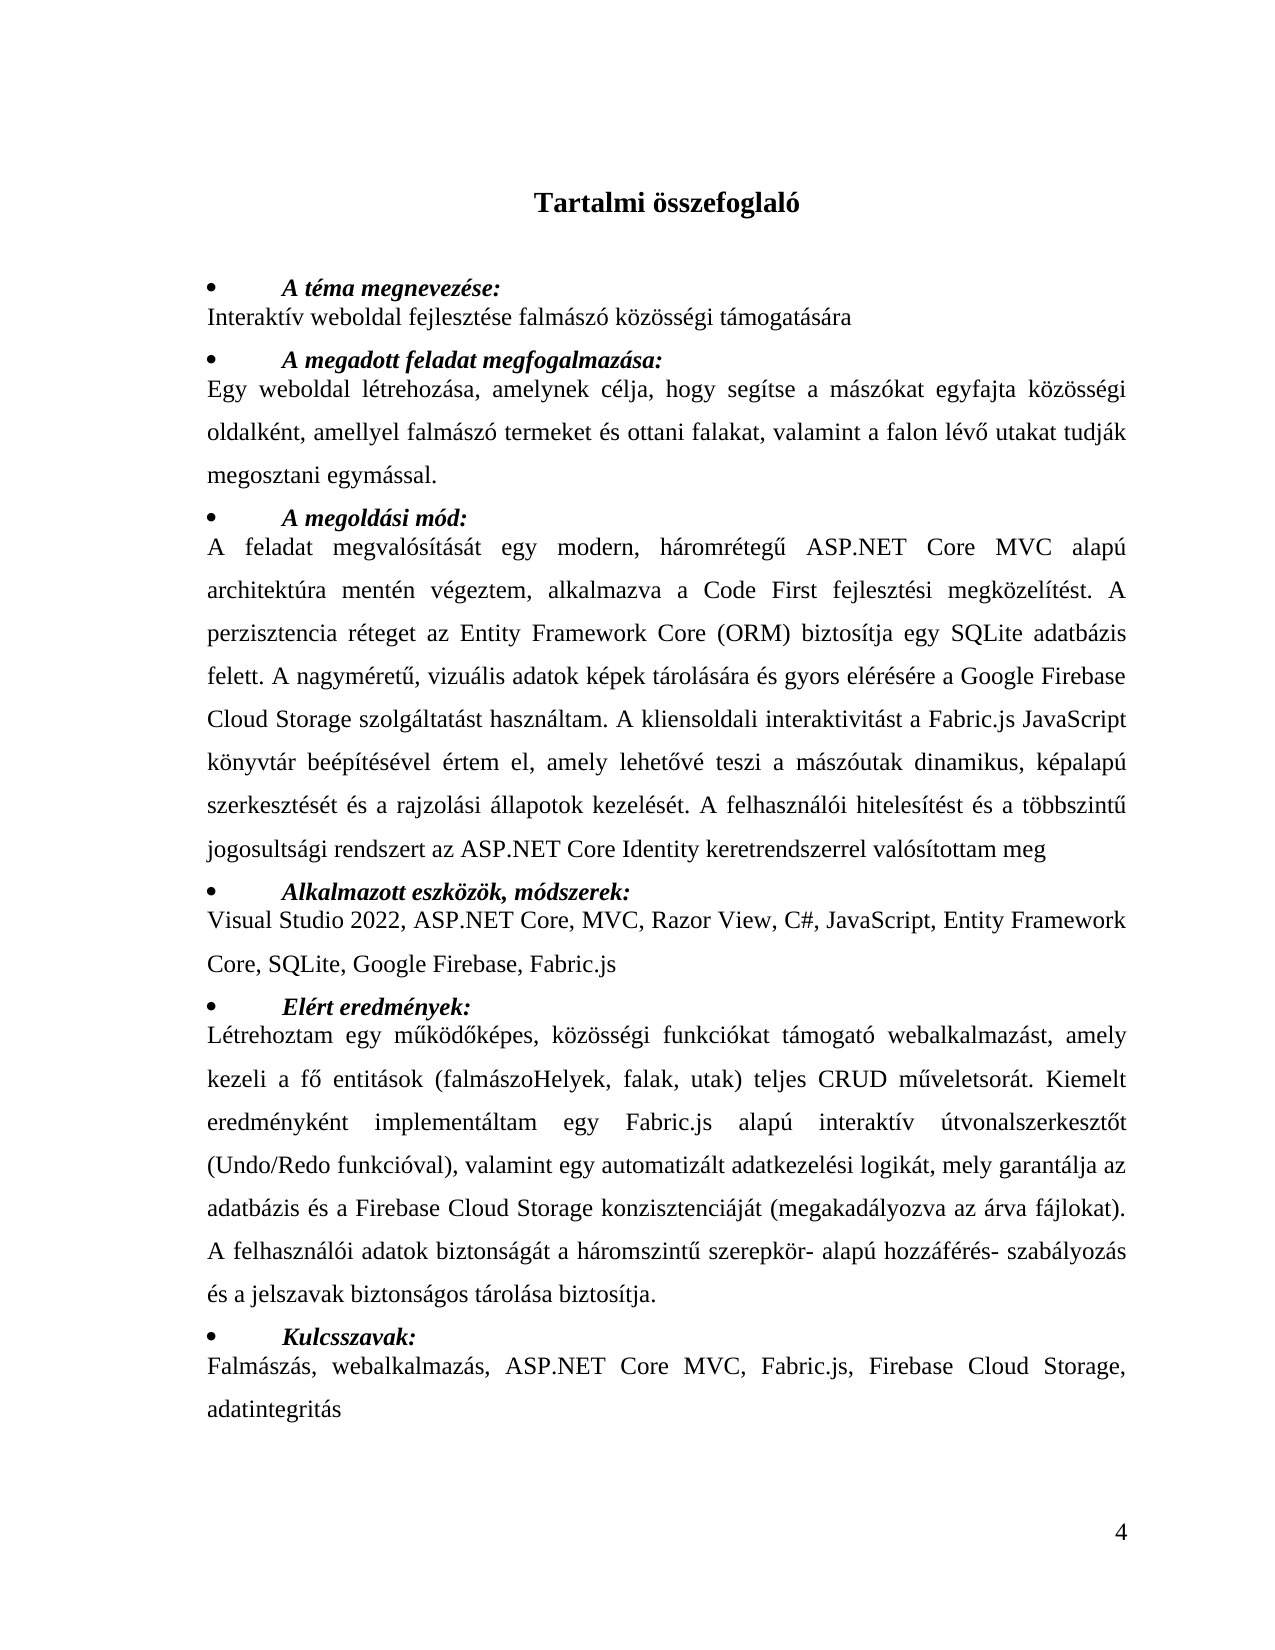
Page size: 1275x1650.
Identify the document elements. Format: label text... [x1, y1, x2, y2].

text A téma megnevezése: [207, 273, 1127, 302]
text Kulcsszavak: [207, 1322, 1127, 1351]
text Falmászás, webalkalmazás, ASP.NET Core MVC, Fabric.js, Firebase Cloud Storage, adatintegritás [207, 1351, 1127, 1423]
text A megadott feladat megfogalmazása: [207, 345, 1127, 374]
text Visual Studio 2022, ASP.NET Core, MVC, Razor View, C#, JavaScript, Entity Framework Core, SQLite, Google Firebase, Fabric.js [207, 906, 1127, 977]
text Egy weboldal létrehozása, amelynek célja, hogy segítse a mászókat egyfajta közösségi oldalként, amellyel falmászó termeket és ottani falakat, valamint a falon lévő utakat tudják megosztani egymással. [207, 374, 1127, 489]
text Elért eredmények: [207, 992, 1127, 1021]
text Alkalmazott eszközök, módszerek: [207, 877, 1127, 906]
text A megoldási mód: [207, 503, 1127, 532]
text Interaktív weboldal fejlesztése falmászó közösségi támogatására [207, 302, 1127, 331]
text A feladat megvalósítását egy modern, háromrétegű ASP.NET Core MVC alapú architektúra mentén végeztem, alkalmazva a Code First fejlesztési megközelítést. A perzisztencia réteget az Entity Framework Core (ORM) biztosítja egy SQLite adatbázis felett. A nagyméretű, vizuális adatok képek tárolására és gyors elérésére a Google Firebase Cloud Storage szolgáltatást használtam. A kliensoldali interaktivitást a Fabric.js JavaScript könyvtár beépítésével értem el, amely lehetővé teszi a mászóutak dinamikus, képalapú szerkesztését és a rajzolási állapotok kezelését. A felhasználói hitelesítést és a többszintű jogosultsági rendszert az ASP.NET Core Identity keretrendszerrel valósítottam meg [207, 532, 1127, 862]
subtitle Tartalmi összefoglaló [207, 185, 1127, 219]
text Létrehoztam egy működőképes, közösségi funkciókat támogató webalkalmazást, amely kezeli a fő entitások (falmászoHelyek, falak, utak) teljes CRUD műveletsorát. Kiemelt eredményként implementáltam egy Fabric.js alapú interaktív útvonalszerkesztőt (Undo/Redo funkcióval), valamint egy automatizált adatkezelési logikát, mely garantálja az adatbázis és a Firebase Cloud Storage konzisztenciáját (megakadályozva az árva fájlokat). A felhasználói adatok biztonságát a háromszintű szerepkör- alapú hozzáférés- szabályozás és a jelszavak biztonságos tárolása biztosítja. [207, 1021, 1127, 1308]
